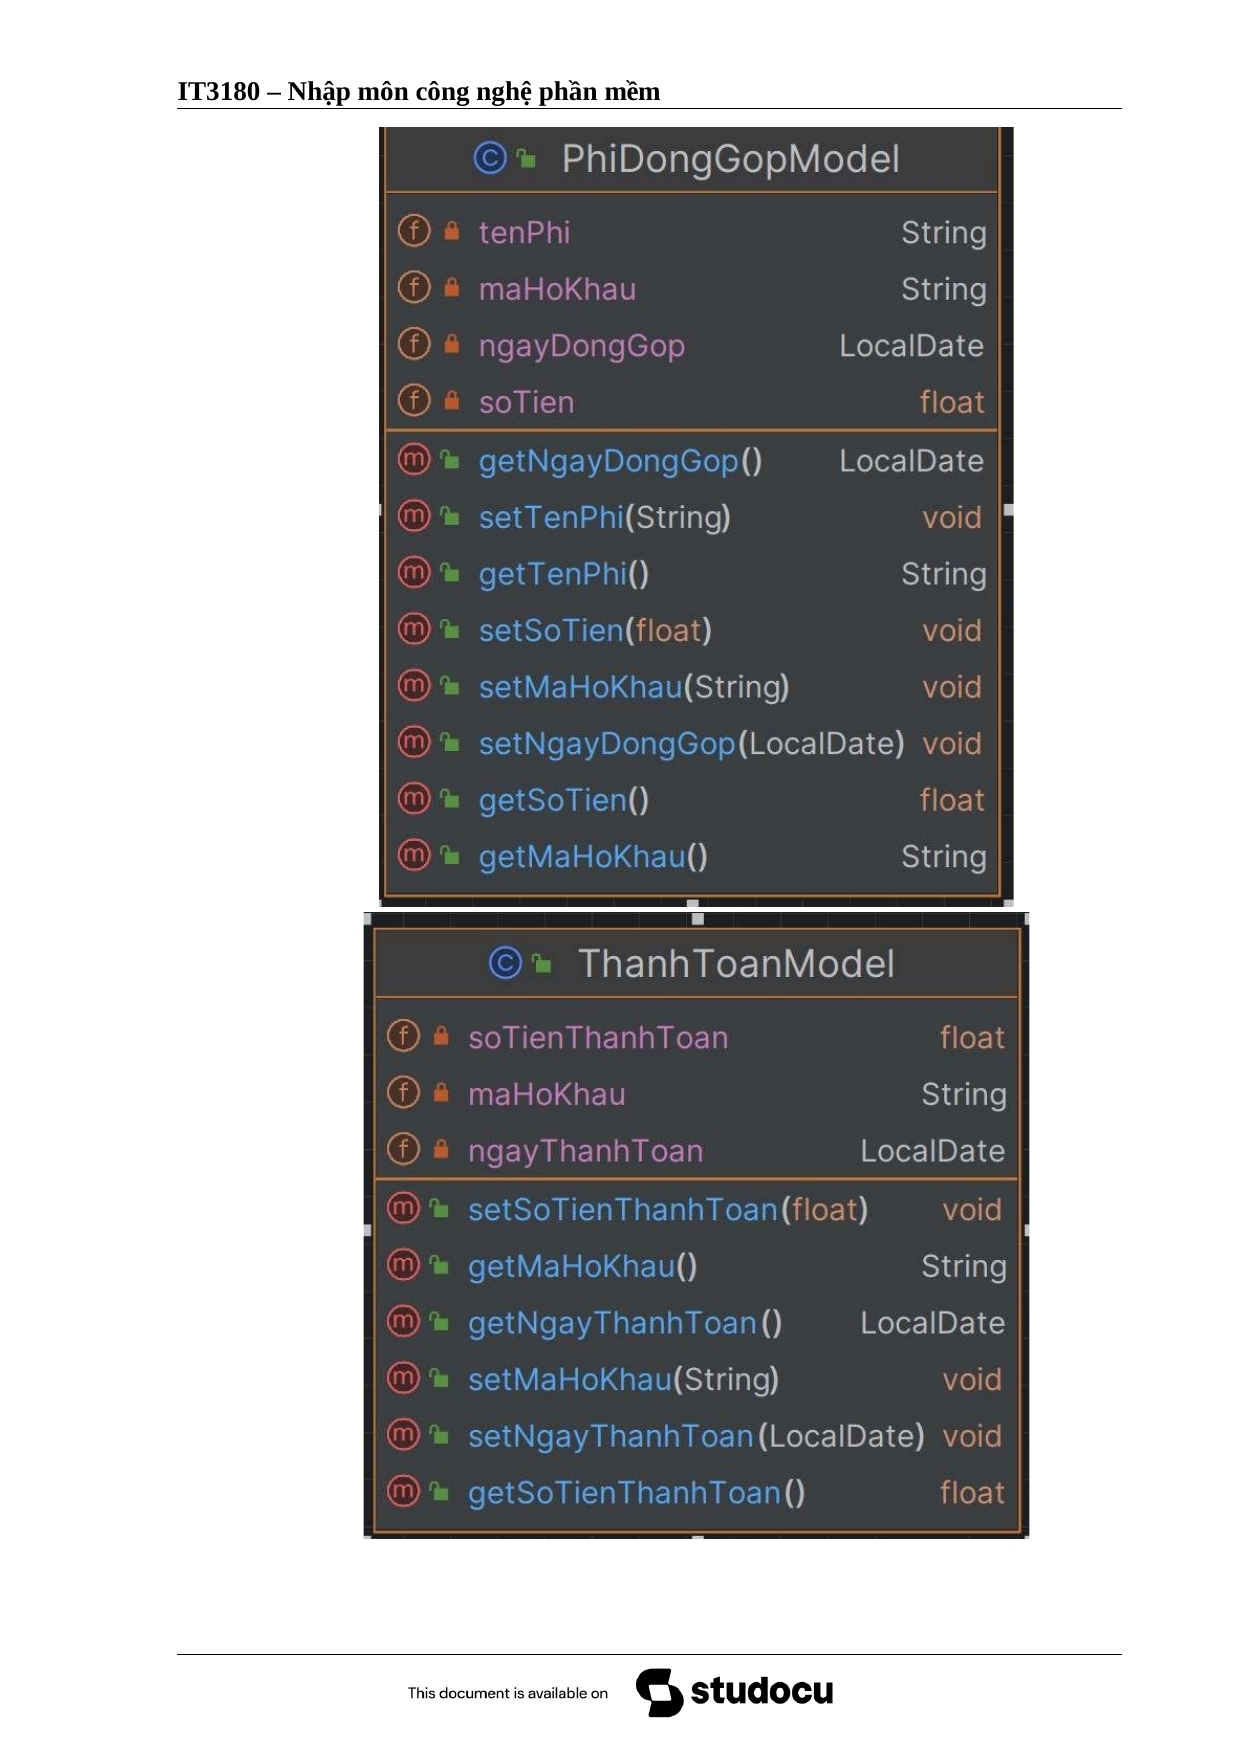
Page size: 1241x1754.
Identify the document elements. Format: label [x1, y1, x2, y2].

picture [363, 912, 1030, 1539]
picture [307, 1662, 933, 1723]
picture [379, 127, 1014, 907]
